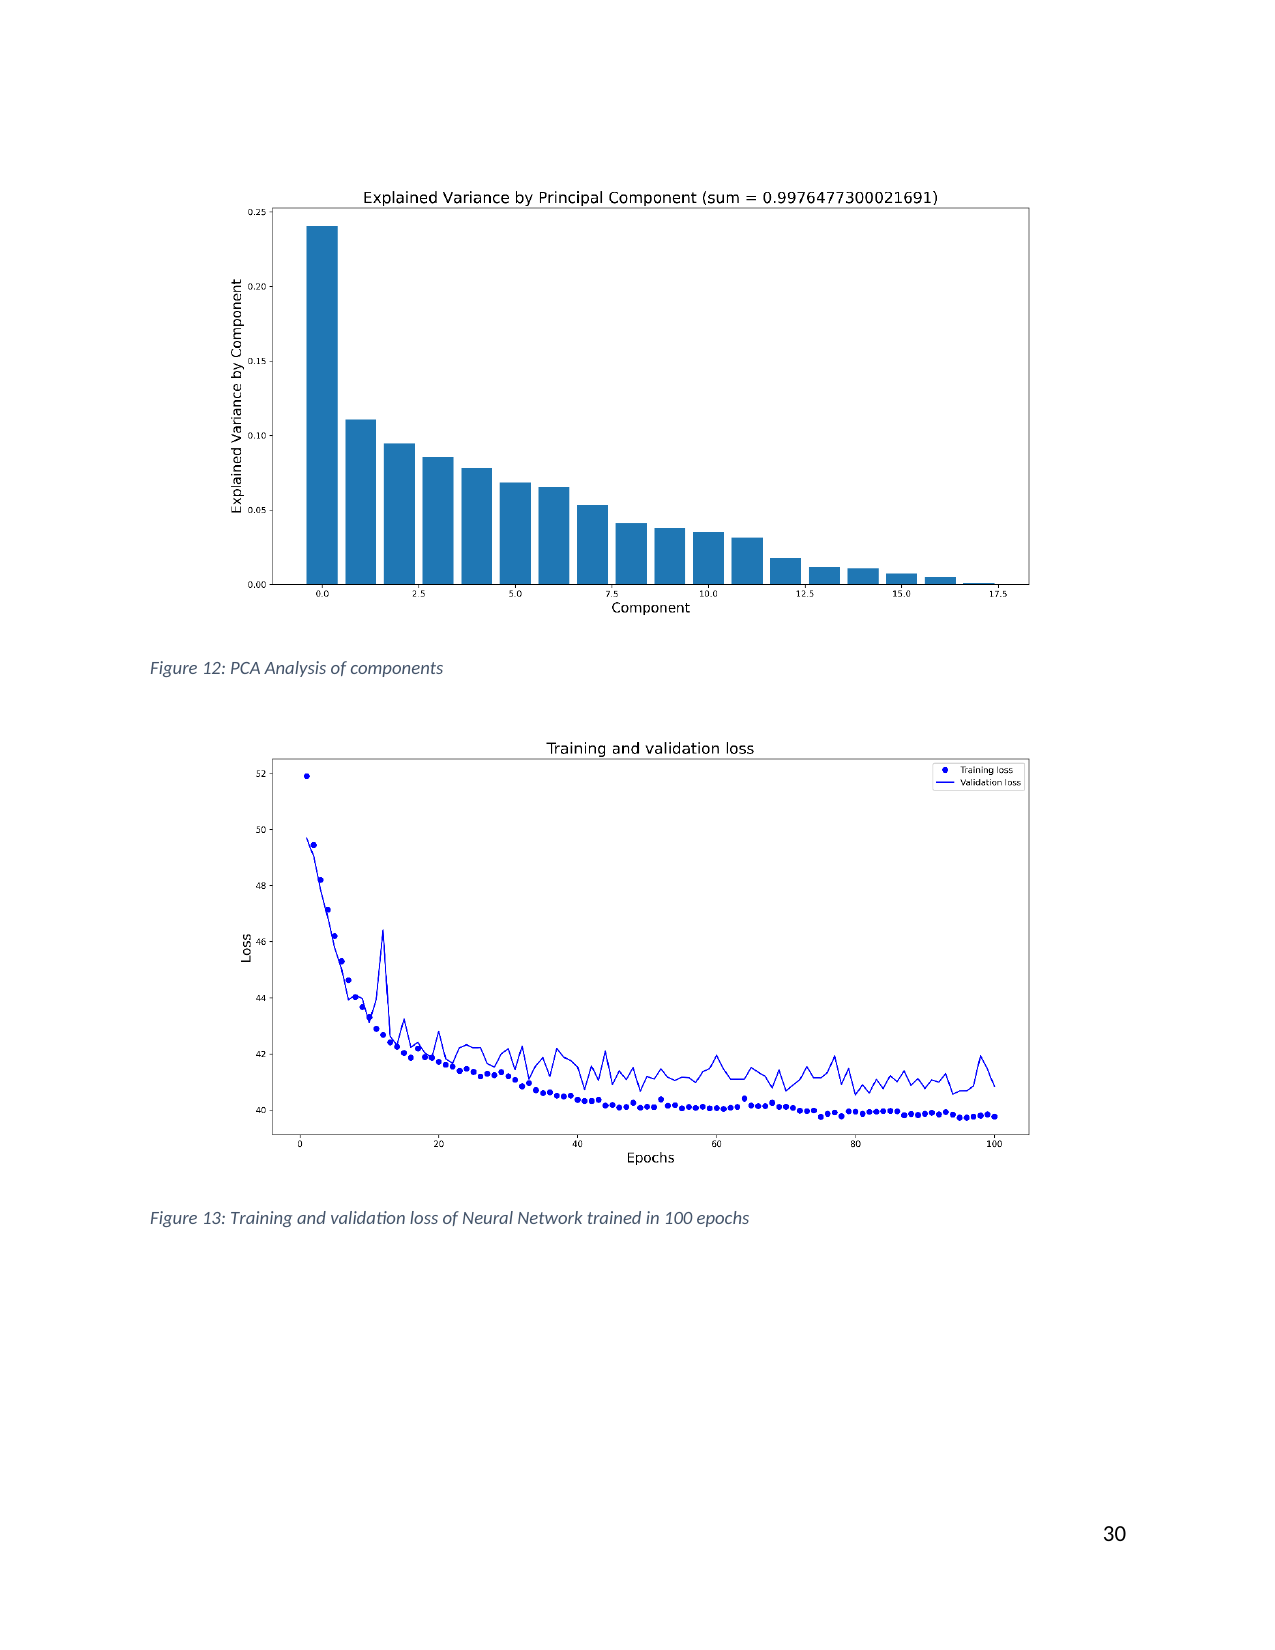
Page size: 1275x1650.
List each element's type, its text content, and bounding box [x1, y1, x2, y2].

text Figure 13: Training and validation loss of Neural Network trained in 100 epochs [150, 1206, 1125, 1229]
picture [150, 150, 1125, 638]
picture [150, 700, 1125, 1188]
